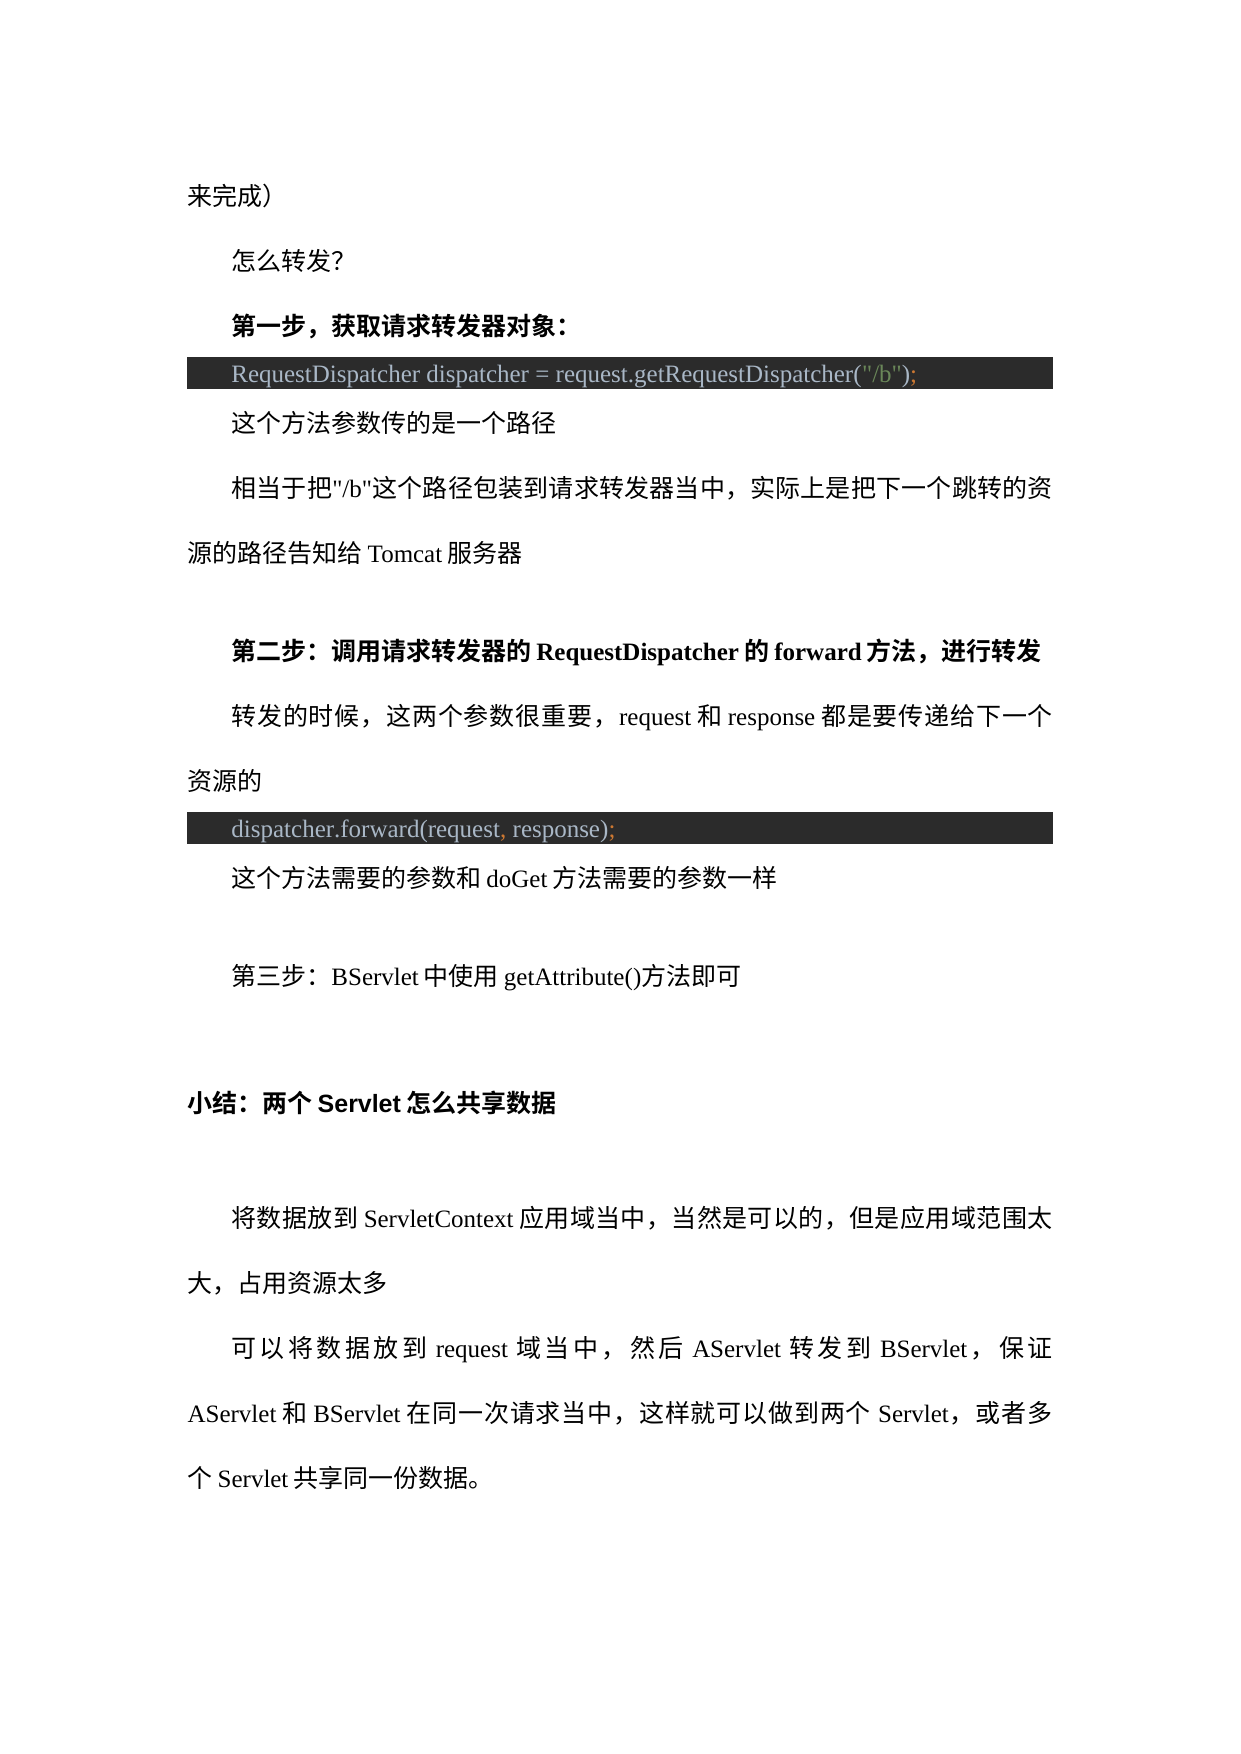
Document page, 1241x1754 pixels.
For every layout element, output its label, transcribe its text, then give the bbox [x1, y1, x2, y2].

text RequestDispatcher dispatcher = request.getRequestDispatcher("/b"); [187, 357, 1053, 389]
text 第三步：BServlet中使用getAttribute()方法即可 [187, 942, 1053, 1007]
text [187, 162, 1053, 227]
text 转发的时候，这两个参数很重要，request和response都是要传递给下一个资源的 [187, 682, 1053, 812]
text 这个方法需要的参数和doGet方法需要的参数一样 [187, 844, 1053, 909]
text 怎么转发？ [187, 227, 1053, 292]
text 可以将数据放到request域当中，然后AServlet转发到BServlet，保证AServlet和BServlet在同一次请求当中，这样就可以做到两个Servlet，或者多个Servlet共享同一份数据。 [187, 1314, 1053, 1509]
text 将数据放到ServletContext应用域当中，当然是可以的，但是应用域范围太大，占用资源太多 [187, 1184, 1053, 1314]
text 第一步，获取请求转发器对象： [187, 292, 1053, 357]
text 相当于把"/b"这个路径包装到请求转发器当中，实际上是把下一个跳转的资源的路径告知给Tomcat服务器 [187, 454, 1053, 584]
text dispatcher.forward(request, response); [187, 812, 1053, 844]
subtitle 小结：两个Servlet怎么共享数据 [187, 1069, 1053, 1134]
text 第二步：调用请求转发器的RequestDispatcher的forward方法，进行转发 [187, 617, 1053, 682]
text 这个方法参数传的是一个路径 [187, 389, 1053, 454]
